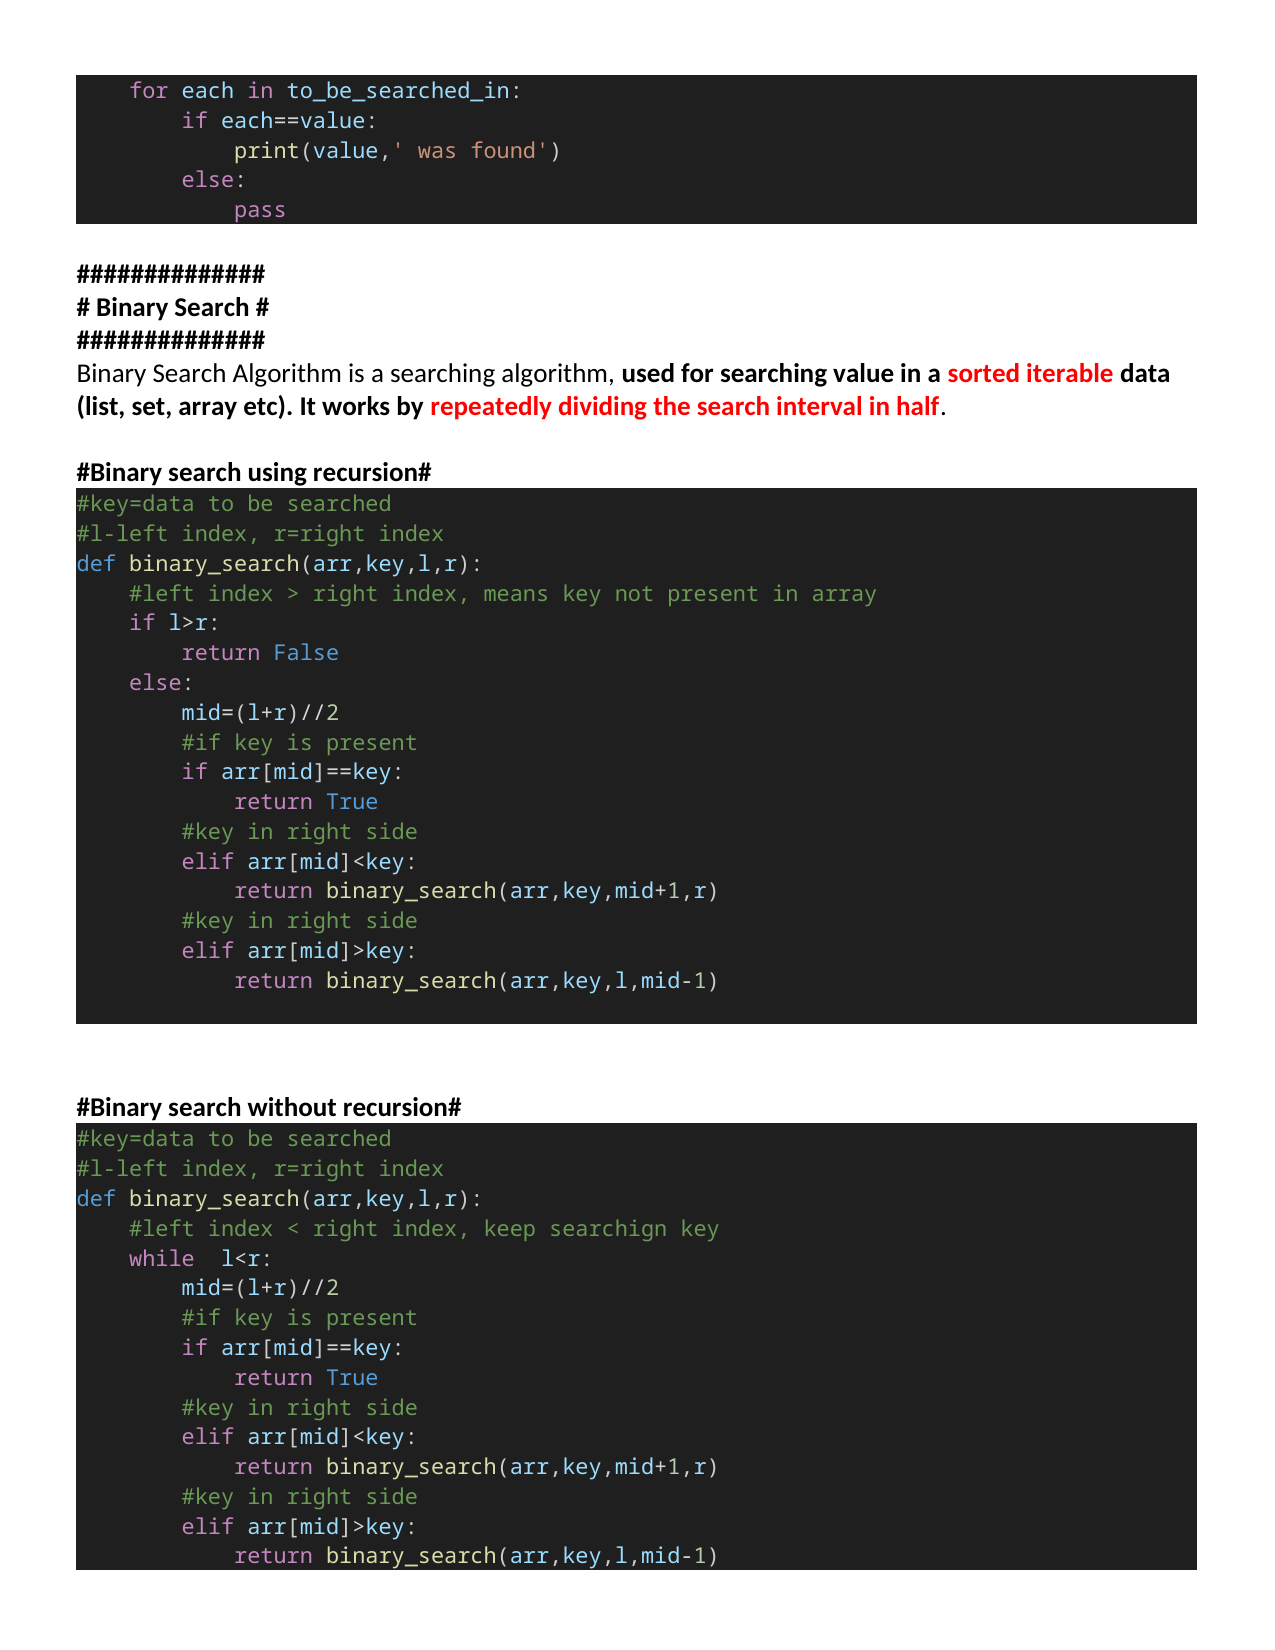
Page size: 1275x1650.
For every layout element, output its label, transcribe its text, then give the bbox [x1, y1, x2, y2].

text ############## [76, 257, 1197, 290]
text mid=(l+r)//2 [76, 1272, 1197, 1302]
text pass [76, 194, 1197, 224]
text #Binary search using recursion# [76, 455, 1197, 488]
text return binary_search(arr,key,mid+1,r) [76, 875, 1197, 905]
text #if key is present [76, 1302, 1197, 1332]
text ############## [76, 323, 1197, 356]
text return binary_search(arr,key,mid+1,r) [76, 1451, 1197, 1481]
text mid=(l+r)//2 [76, 697, 1197, 726]
text if arr[mid]==key: [76, 1332, 1197, 1362]
text #Binary search without recursion# [76, 1090, 1197, 1123]
text #key in right side [76, 816, 1197, 846]
text #l-left index, r=right index [76, 518, 1197, 548]
text for each in to_be_searched_in: [76, 75, 1197, 105]
text # Binary Search # [76, 290, 1197, 323]
text def binary_search(arr,key,l,r): [76, 1183, 1197, 1213]
text #key=data to be searched [76, 1123, 1197, 1153]
text #if key is present [76, 726, 1197, 756]
text if arr[mid]==key: [76, 756, 1197, 786]
text #left index > right index, means key not present in array [76, 577, 1197, 607]
text elif arr[mid]>key: [76, 1511, 1197, 1541]
text return False [76, 637, 1197, 667]
text return binary_search(arr,key,l,mid-1) [76, 965, 1197, 994]
text #key in right side [76, 1481, 1197, 1511]
text #left index < right index, keep searchign key [76, 1213, 1197, 1243]
text else: [76, 164, 1197, 194]
text else: [76, 667, 1197, 697]
text #l-left index, r=right index [76, 1153, 1197, 1183]
text Binary Search Algorithm is a searching algorithm, used for searching value in a sorted iterable data (list, set, array etc). It works by repeatedly dividing the search interval in half. [76, 356, 1197, 422]
text return True [76, 786, 1197, 816]
text print(value,' was found') [76, 134, 1197, 164]
text #key in right side [76, 1392, 1197, 1421]
text if each==value: [76, 105, 1197, 134]
text elif arr[mid]<key: [76, 1421, 1197, 1451]
text elif arr[mid]>key: [76, 935, 1197, 965]
text #key in right side [76, 905, 1197, 935]
text while l<r: [76, 1243, 1197, 1272]
text #key=data to be searched [76, 488, 1197, 518]
text if l>r: [76, 607, 1197, 637]
text return True [76, 1362, 1197, 1392]
text elif arr[mid]<key: [76, 846, 1197, 875]
text return binary_search(arr,key,l,mid-1) [76, 1541, 1197, 1570]
text def binary_search(arr,key,l,r): [76, 548, 1197, 577]
